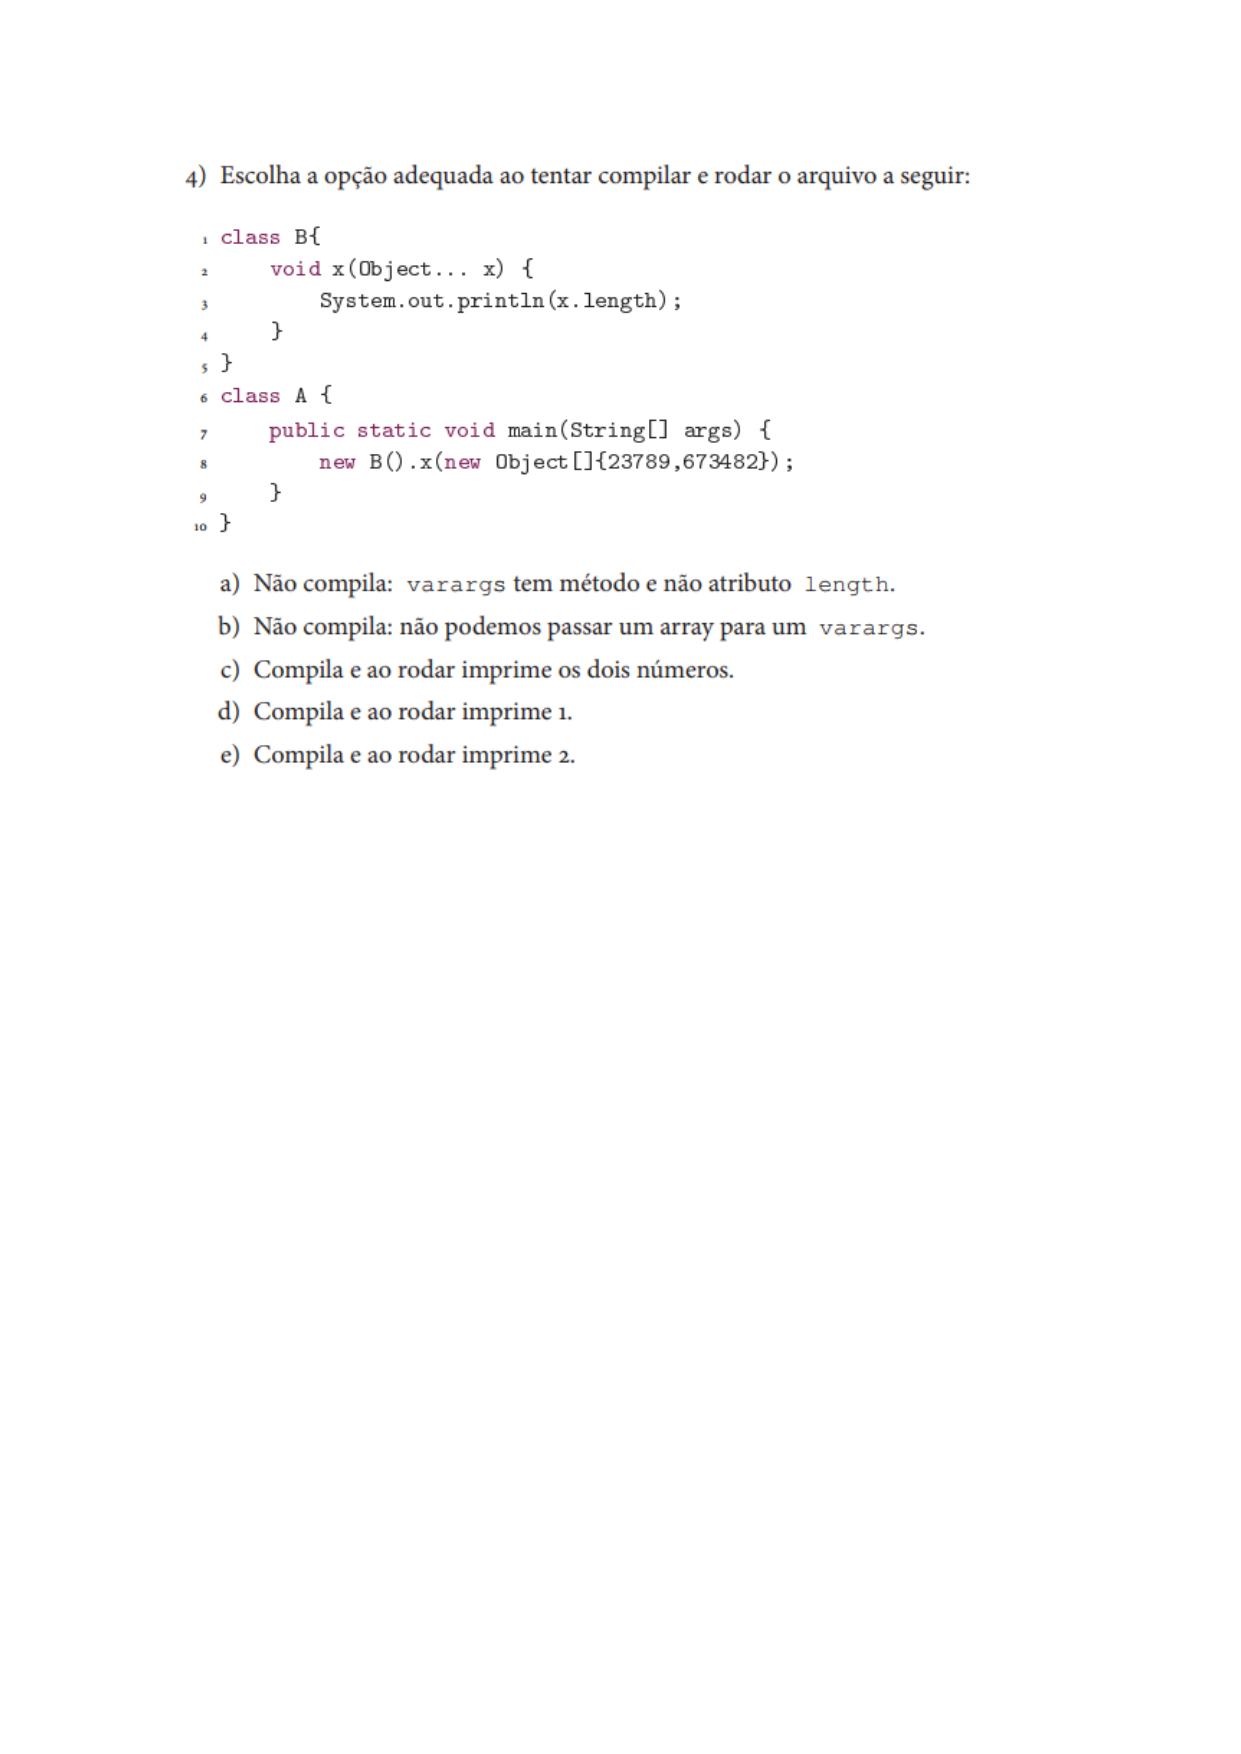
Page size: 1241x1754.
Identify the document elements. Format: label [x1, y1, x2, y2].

picture [176, 146, 1061, 783]
